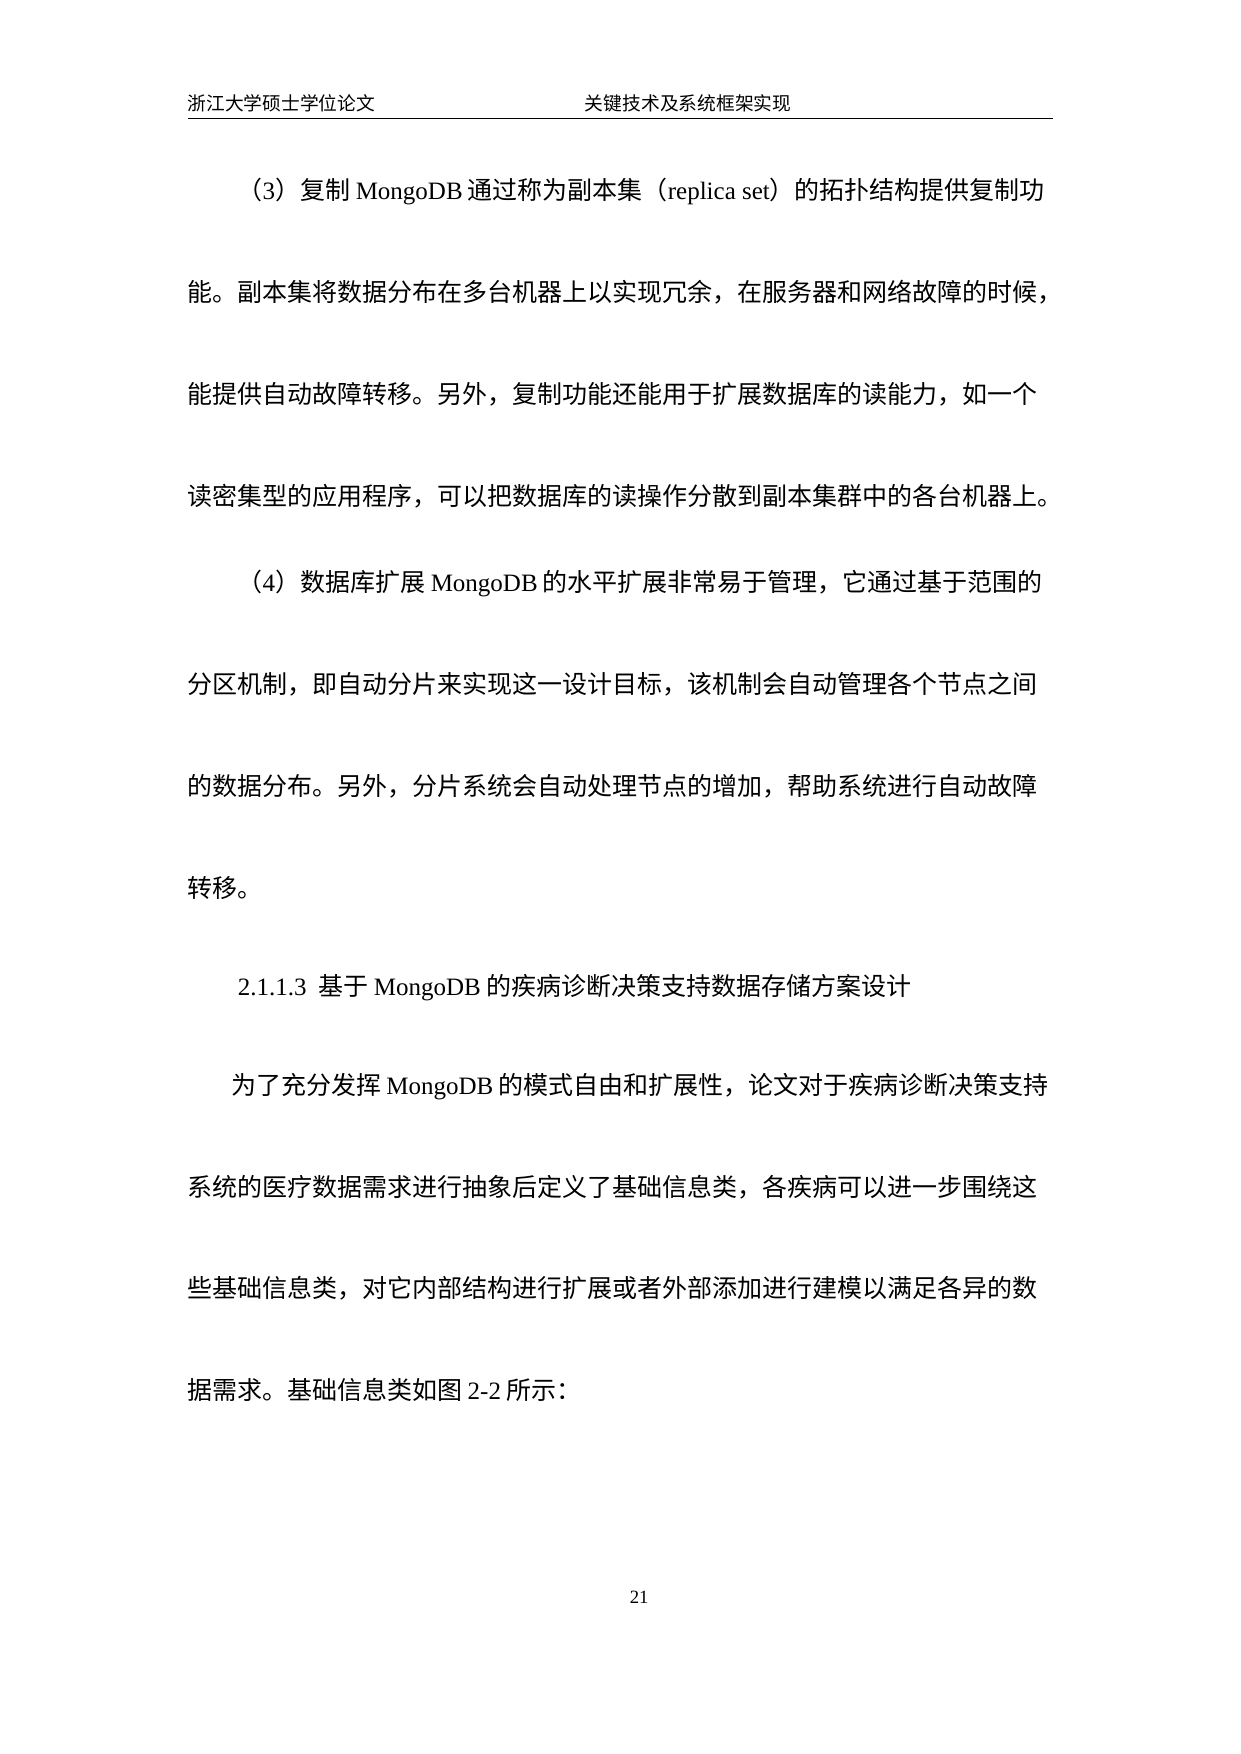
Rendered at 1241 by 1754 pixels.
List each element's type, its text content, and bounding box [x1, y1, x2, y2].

text （4）数据库扩展 MongoDB的水平扩展非常易于管理，它通过基于范围的分区机制，即自动分片来实现这一设计目标，该机制会自动管理各个节点之间的数据分布。另外，分片系统会自动处理节点的增加，帮助系统进行自动故障转移。 [187, 547, 1053, 920]
text （3）复制 MongoDB通过称为副本集（replica set）的拓扑结构提供复制功能。副本集将数据分布在多台机器上以实现冗余，在服务器和网络故障的时候，能提供自动故障转移。另外，复制功能还能用于扩展数据库的读能力，如一个读密集型的应用程序，可以把数据库的读操作分散到副本集群中的各台机器上。 [187, 155, 1053, 528]
subtitle 基于MongoDB的疾病诊断决策支持数据存储方案设计 [187, 951, 1053, 1019]
text 为了充分发挥MongoDB的模式自由和扩展性，论文对于疾病诊断决策支持系统的医疗数据需求进行抽象后定义了基础信息类，各疾病可以进一步围绕这些基础信息类，对它内部结构进行扩展或者外部添加进行建模以满足各异的数据需求。基础信息类如图2-2所示： [187, 1049, 1053, 1423]
